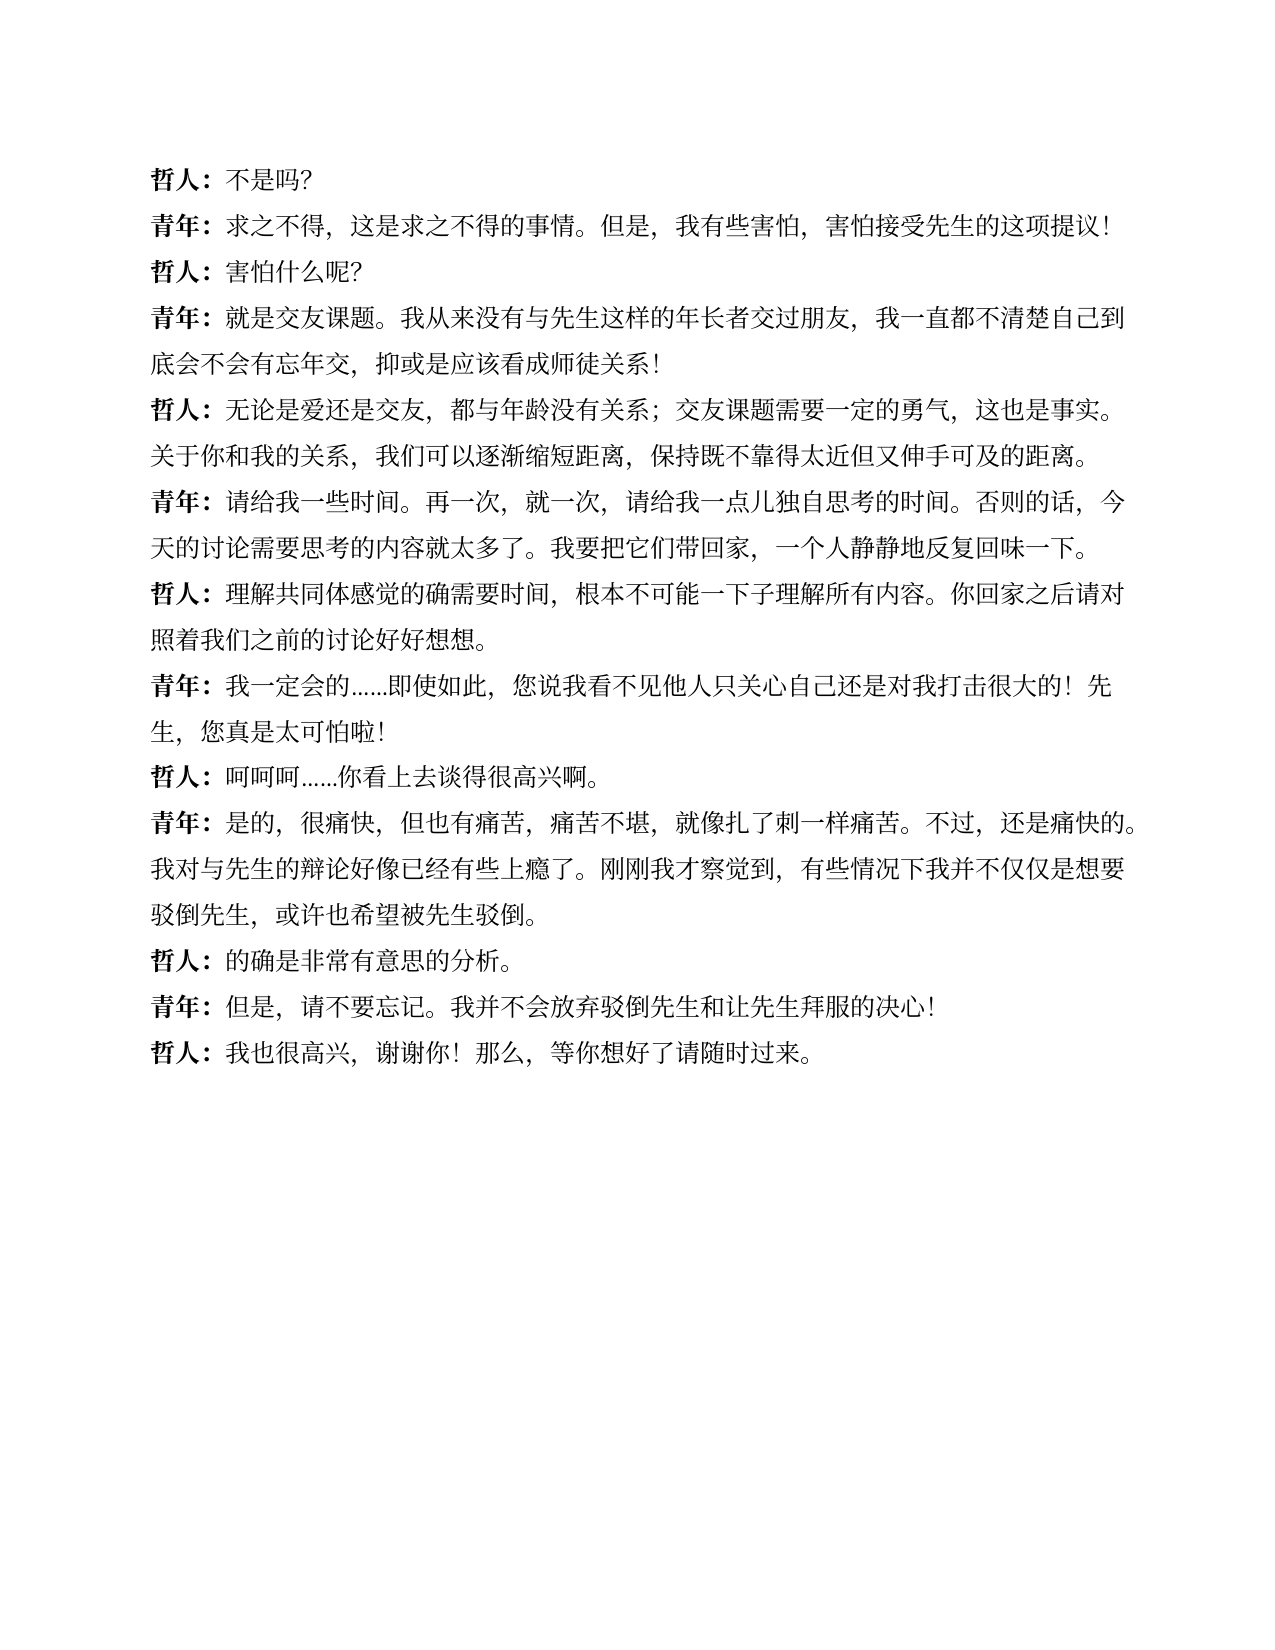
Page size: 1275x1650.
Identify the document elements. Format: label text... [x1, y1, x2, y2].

text 哲人：不是吗？ [150, 150, 1125, 196]
text 青年：我一定会的……即使如此，您说我看不见他人只关心自己还是对我打击很大的！先生，您真是太可怕啦！ [150, 655, 1125, 747]
text 青年：是的，很痛快，但也有痛苦，痛苦不堪，就像扎了刺一样痛苦。不过，还是痛快的。我对与先生的辩论好像已经有些上瘾了。刚刚我才察觉到，有些情况下我并不仅仅是想要驳倒先生，或许也希望被先生驳倒。 [150, 793, 1125, 931]
text 哲人：理解共同体感觉的确需要时间，根本不可能一下子理解所有内容。你回家之后请对照着我们之前的讨论好好想想。 [150, 563, 1125, 655]
text 青年：但是，请不要忘记。我并不会放弃驳倒先生和让先生拜服的决心！ [150, 977, 1125, 1023]
text 哲人：的确是非常有意思的分析。 [150, 931, 1125, 977]
text 青年：就是交友课题。我从来没有与先生这样的年长者交过朋友，我一直都不清楚自己到底会不会有忘年交，抑或是应该看成师徒关系！ [150, 288, 1125, 380]
text 哲人：我也很高兴，谢谢你！那么，等你想好了请随时过来。 [150, 1023, 1125, 1069]
text 青年：请给我一些时间。再一次，就一次，请给我一点儿独自思考的时间。否则的话，今天的讨论需要思考的内容就太多了。我要把它们带回家，一个人静静地反复回味一下。 [150, 472, 1125, 563]
text 哲人：无论是爱还是交友，都与年龄没有关系；交友课题需要一定的勇气，这也是事实。关于你和我的关系，我们可以逐渐缩短距离，保持既不靠得太近但又伸手可及的距离。 [150, 380, 1125, 472]
text 青年：求之不得，这是求之不得的事情。但是，我有些害怕，害怕接受先生的这项提议！ [150, 196, 1125, 242]
text 哲人：呵呵呵……你看上去谈得很高兴啊。 [150, 747, 1125, 793]
text 哲人：害怕什么呢？ [150, 242, 1125, 288]
